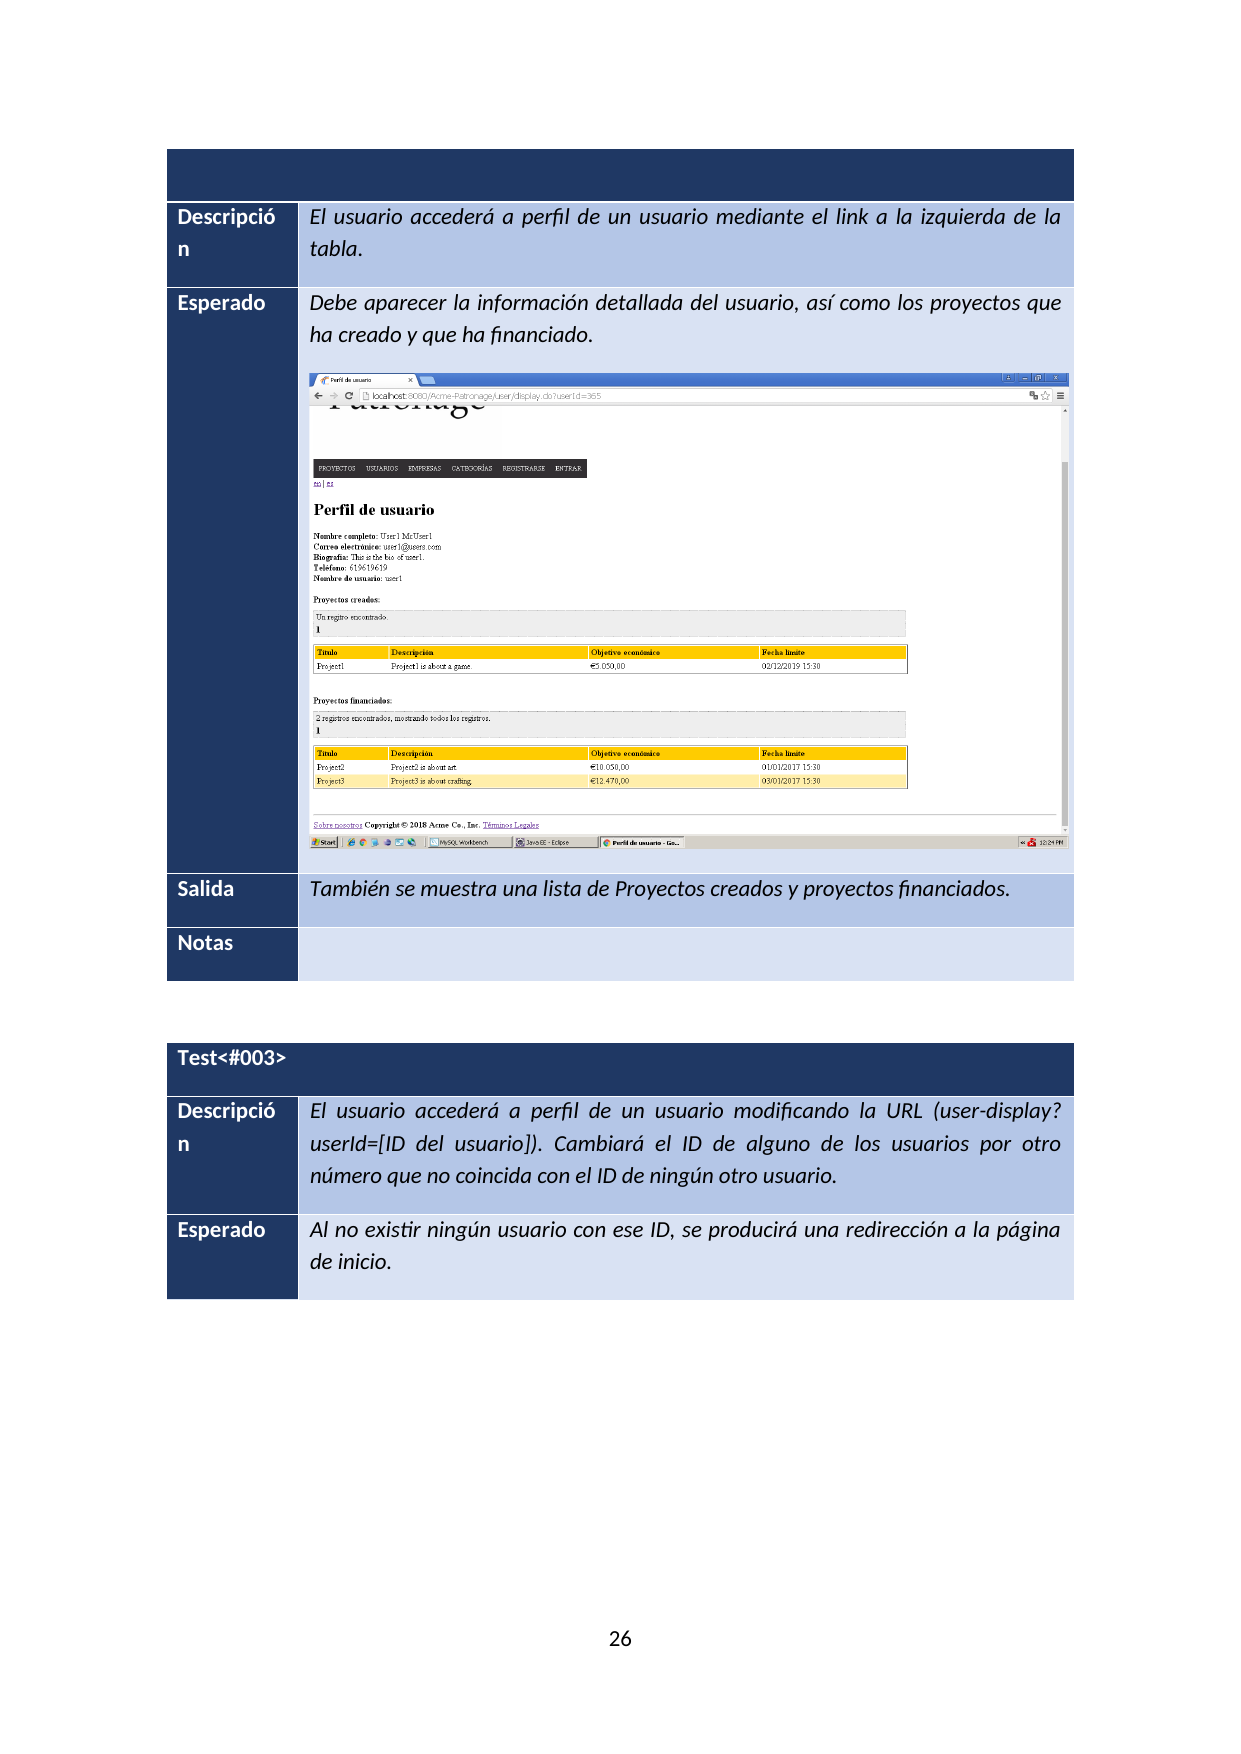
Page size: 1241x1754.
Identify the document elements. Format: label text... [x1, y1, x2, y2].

table_cell [299, 928, 1074, 981]
table_header Test<#003> [167, 1043, 1074, 1096]
table_cell El usuario accederá a perfil de un usuario mediante el link a la izquierda de la tabla. [299, 203, 1074, 287]
table_header Test<#002> [167, 149, 1074, 201]
table_cell También se muestra una lista de Proyectos creados y proyectos financiados. [299, 874, 1074, 927]
table_cell Descripción [167, 1097, 298, 1214]
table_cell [299, 1215, 1074, 1299]
table_cell El usuario accederá a perfil de un usuario modificando la URL (user-display?userId=[ID del usuario]). Cambiará el ID de alguno de los usuarios por otro número que no coincida con el ID de ningún otro usuario. [299, 1097, 1074, 1214]
table_cell Esperado [167, 288, 298, 873]
table_cell Debe aparecer la información detallada del usuario, así como los proyectos que ha creado y que ha financiado. [299, 288, 1074, 873]
table_cell Salida [167, 874, 298, 927]
table_cell Esperado [167, 1215, 298, 1299]
table_cell Descripción [167, 203, 298, 287]
picture [309, 373, 1069, 849]
table_cell Notas [167, 928, 298, 981]
